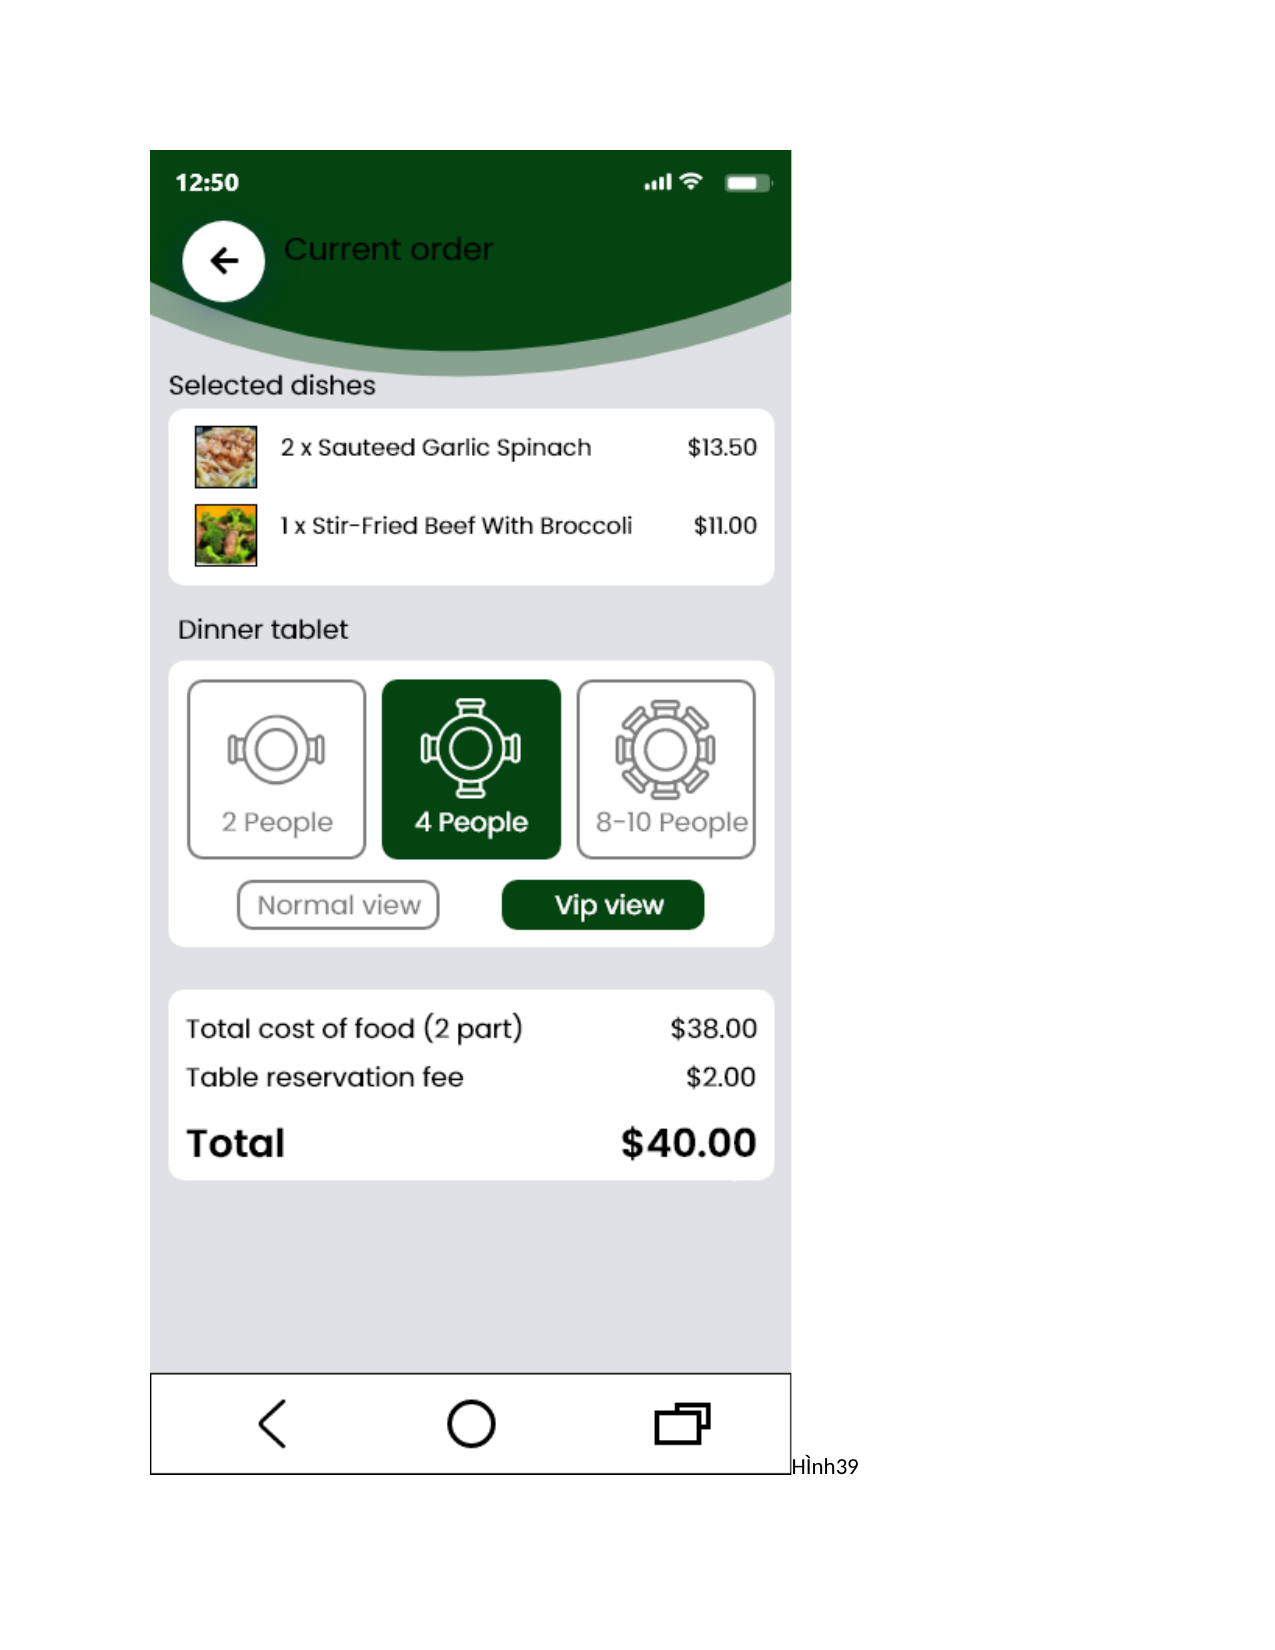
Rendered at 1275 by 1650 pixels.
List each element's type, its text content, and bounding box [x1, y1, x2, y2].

picture [150, 150, 792, 1475]
